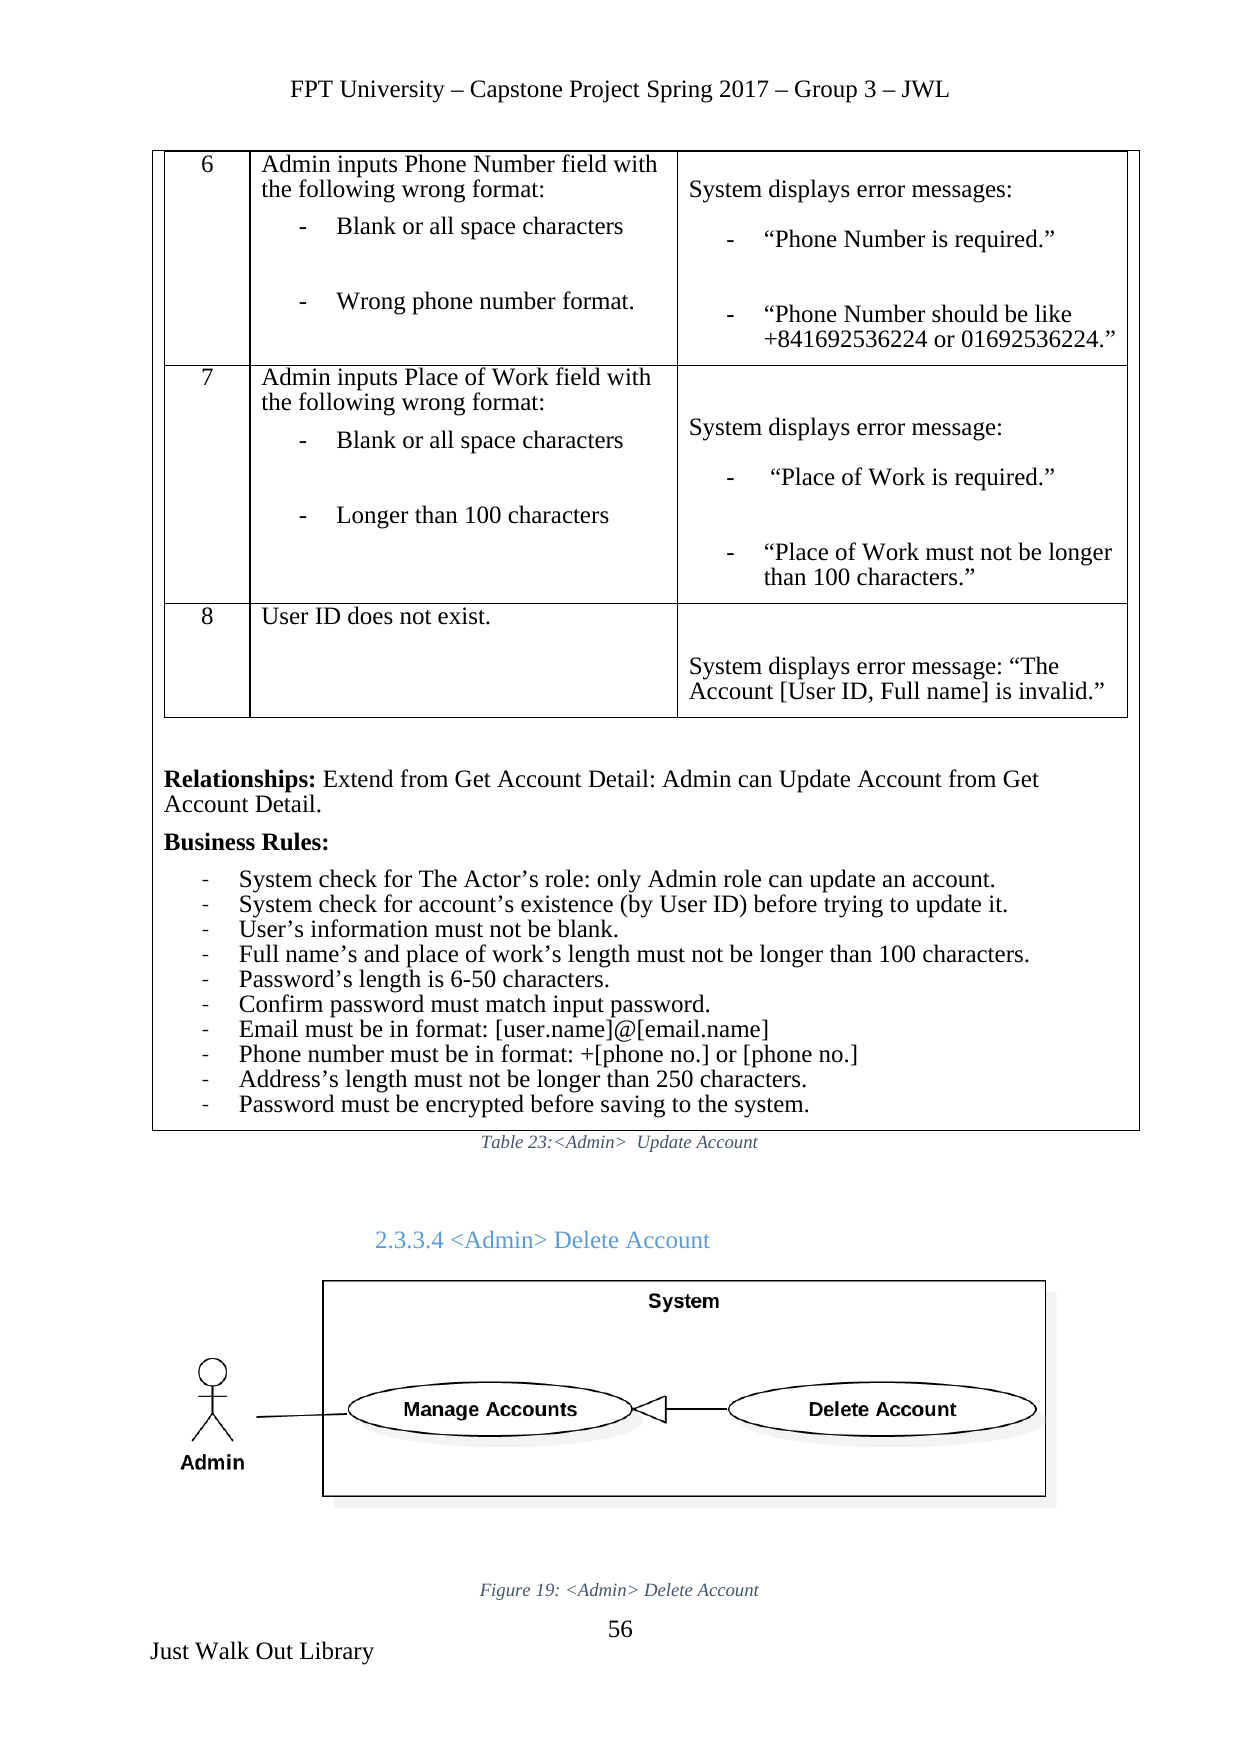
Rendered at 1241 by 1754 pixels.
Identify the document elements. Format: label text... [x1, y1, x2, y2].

picture [150, 1255, 1091, 1561]
subtitle <Admin> Delete Account [375, 1225, 1090, 1254]
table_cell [153, 151, 1139, 1130]
text Figure 19: <Admin> Delete Account [150, 1579, 1090, 1600]
text Table 23:<Admin> Update Account [150, 1131, 1090, 1153]
